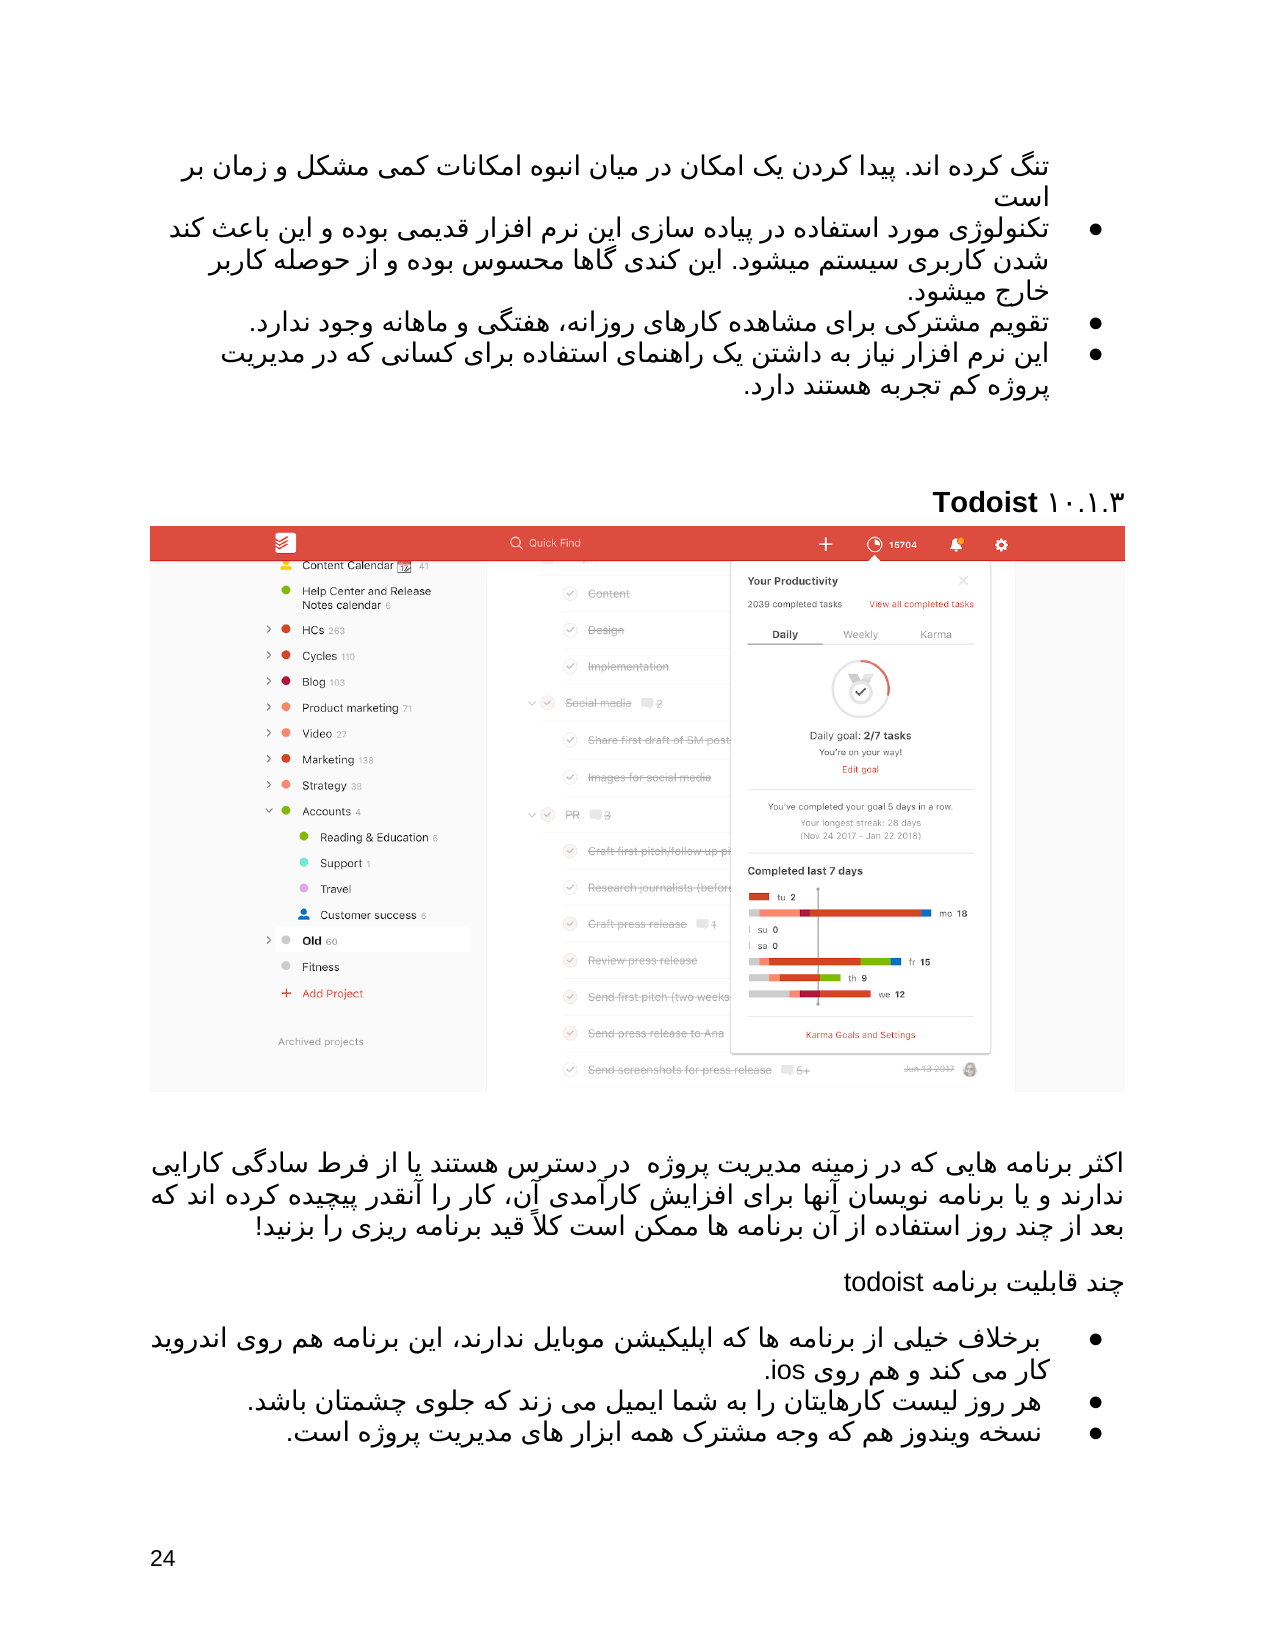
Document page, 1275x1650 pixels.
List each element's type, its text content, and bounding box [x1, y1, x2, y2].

picture [150, 526, 1125, 1092]
list هر روز لیست کارهایتان را به شما ایمیل می زند که جلوی چشمتان باشد. [150, 1385, 1087, 1416]
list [150, 150, 1087, 212]
list برخلاف خیلی از برنامه ها که اپلیکیشن موبایل ندارند، این برنامه هم روی اندروید کار می کند و هم روی ios. [150, 1322, 1087, 1385]
list این نرم افزار نیاز به داشتن یک راهنمای استفاده برای کسانی که در مدیریت پروژه کم تجربه هستند دارد. [150, 337, 1087, 400]
text اکثر برنامه هایی که در زمینه مدیریت پروژه در دسترس هستند یا از فرط سادگی کارایی ندارند و یا برنامه نویسان آنها برای افزایش کارآمدی آن، کار را آنقدر پیچیده کرده اند که بعد از چند روز استفاده از آن برنامه ها ممکن است کلاً قید برنامه ریزی را بزنید! [150, 1147, 1125, 1241]
subtitle ۱۰.۱.۳ Todoist [150, 485, 1125, 518]
list تکنولوژی مورد استفاده در پیاده سازی این نرم افزار قدیمی بوده و این باعث کند شدن کاربری سیستم میشود. این کندی گاها محسوس بوده و از حوصله کاربر خارج میشود. [150, 212, 1087, 306]
list نسخه ویندوز هم که وجه مشترک همه ابزار های مدیریت پروژه است. [150, 1416, 1087, 1447]
list تقویم مشترکی برای مشاهده کارهای روزانه، هفتگی و ماهانه وجود ندارد. [150, 306, 1087, 337]
text چند قابلیت برنامه todoist [150, 1266, 1125, 1297]
